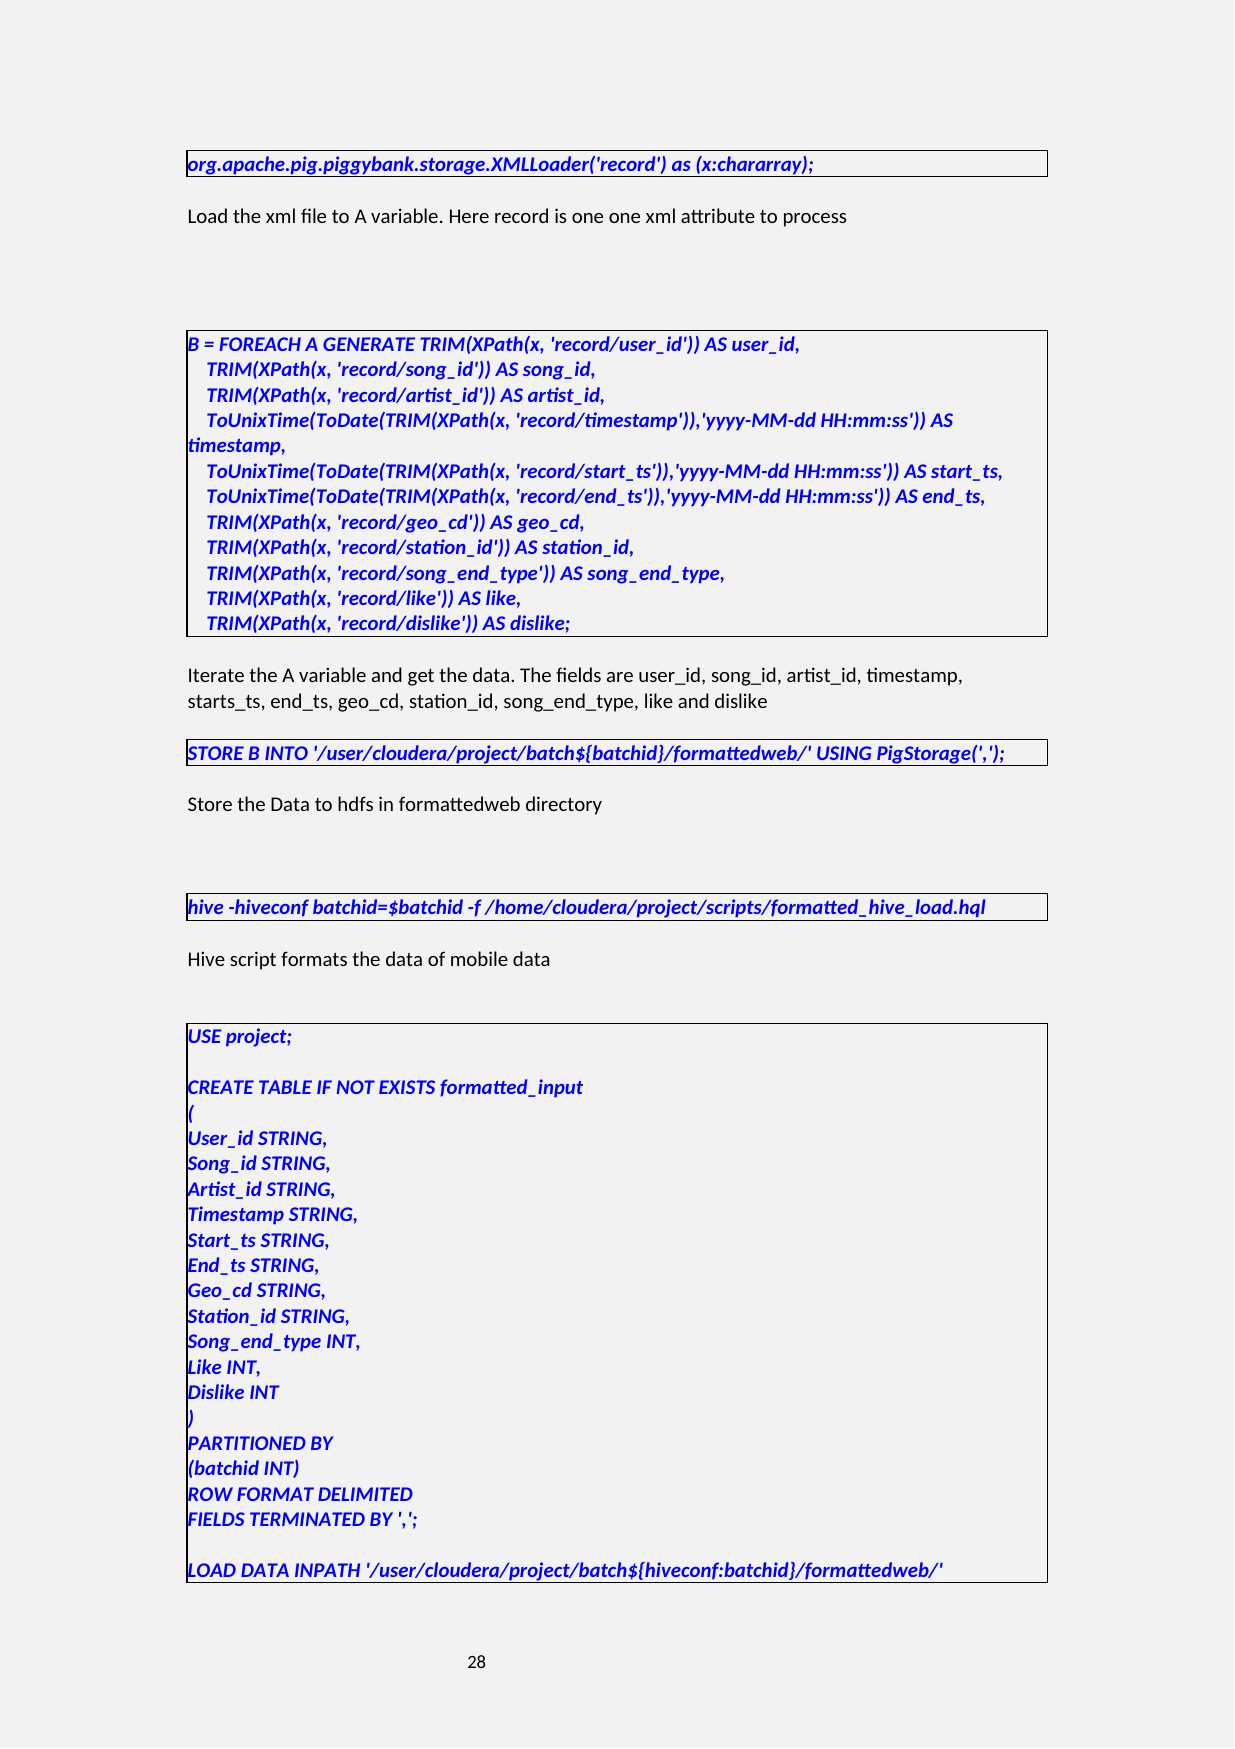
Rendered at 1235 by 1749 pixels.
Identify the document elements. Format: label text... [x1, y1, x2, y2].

text B = FOREACH A GENERATE TRIM(XPath(x, 'record/user_id')) AS user_id, [188, 331, 1047, 356]
text Timestamp STRING, [188, 1201, 1047, 1227]
text Artist_id STRING, [188, 1176, 1047, 1201]
text Song_end_type INT, [188, 1328, 1047, 1354]
text TRIM(XPath(x, 'record/dislike')) AS dislike; [188, 609, 1047, 636]
text (batchid INT) [188, 1456, 1047, 1481]
text ROW FORMAT DELIMITED [188, 1481, 1047, 1506]
text FIELDS TERMINATED BY ','; [188, 1506, 1047, 1532]
text ToUnixTime(ToDate(TRIM(XPath(x, 'record/start_ts')),'yyyy-MM-dd HH:mm:ss')) AS start_ts, [188, 458, 1047, 483]
text TRIM(XPath(x, 'record/song_end_type')) AS song_end_type, [188, 560, 1047, 585]
text LOAD DATA INPATH '/user/cloudera/project/batch${hiveconf:batchid}/formattedweb/' [188, 1557, 1047, 1582]
text Hive script formats the data of mobile data [187, 946, 1047, 972]
text Store the Data to hdfs in formattedweb directory [187, 792, 1047, 817]
text Geo_cd STRING, [188, 1278, 1047, 1303]
text User_id STRING, [188, 1125, 1047, 1151]
text TRIM(XPath(x, 'record/like')) AS like, [188, 585, 1047, 609]
text Dislike INT [188, 1379, 1047, 1405]
text Iterate the A variable and get the data. The fields are user_id, song_id, artist_id, timestamp, starts_ts, end_ts, geo_cd, station_id, song_end_type, like and dislike [187, 662, 1047, 713]
text hive -hiveconf batchid=$batchid -f /home/cloudera/project/scripts/formatted_hive_load.hql [188, 894, 1047, 920]
text ) [188, 1405, 1047, 1430]
text TRIM(XPath(x, 'record/song_id')) AS song_id, [188, 356, 1047, 382]
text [188, 151, 1047, 176]
text PARTITIONED BY [188, 1430, 1047, 1456]
text Song_id STRING, [188, 1151, 1047, 1176]
text Station_id STRING, [188, 1303, 1047, 1328]
text STORE B INTO '/user/cloudera/project/batch${batchid}/formattedweb/' USING PigStorage(','); [188, 740, 1047, 765]
text TRIM(XPath(x, 'record/station_id')) AS station_id, [188, 534, 1047, 560]
text ToUnixTime(ToDate(TRIM(XPath(x, 'record/timestamp')),'yyyy-MM-dd HH:mm:ss')) AS timestamp, [188, 407, 1047, 458]
text USE project; [188, 1024, 1047, 1049]
text TRIM(XPath(x, 'record/artist_id')) AS artist_id, [188, 382, 1047, 407]
text ToUnixTime(ToDate(TRIM(XPath(x, 'record/end_ts')),'yyyy-MM-dd HH:mm:ss')) AS end_ts, [188, 483, 1047, 509]
text TRIM(XPath(x, 'record/geo_cd')) AS geo_cd, [188, 509, 1047, 534]
text Load the xml file to A variable. Here record is one one xml attribute to process [187, 203, 1047, 228]
text ( [188, 1100, 1047, 1125]
text CREATE TABLE IF NOT EXISTS formatted_input [188, 1074, 1047, 1100]
text Start_ts STRING, [188, 1227, 1047, 1252]
text Like INT, [188, 1354, 1047, 1379]
text End_ts STRING, [188, 1252, 1047, 1278]
